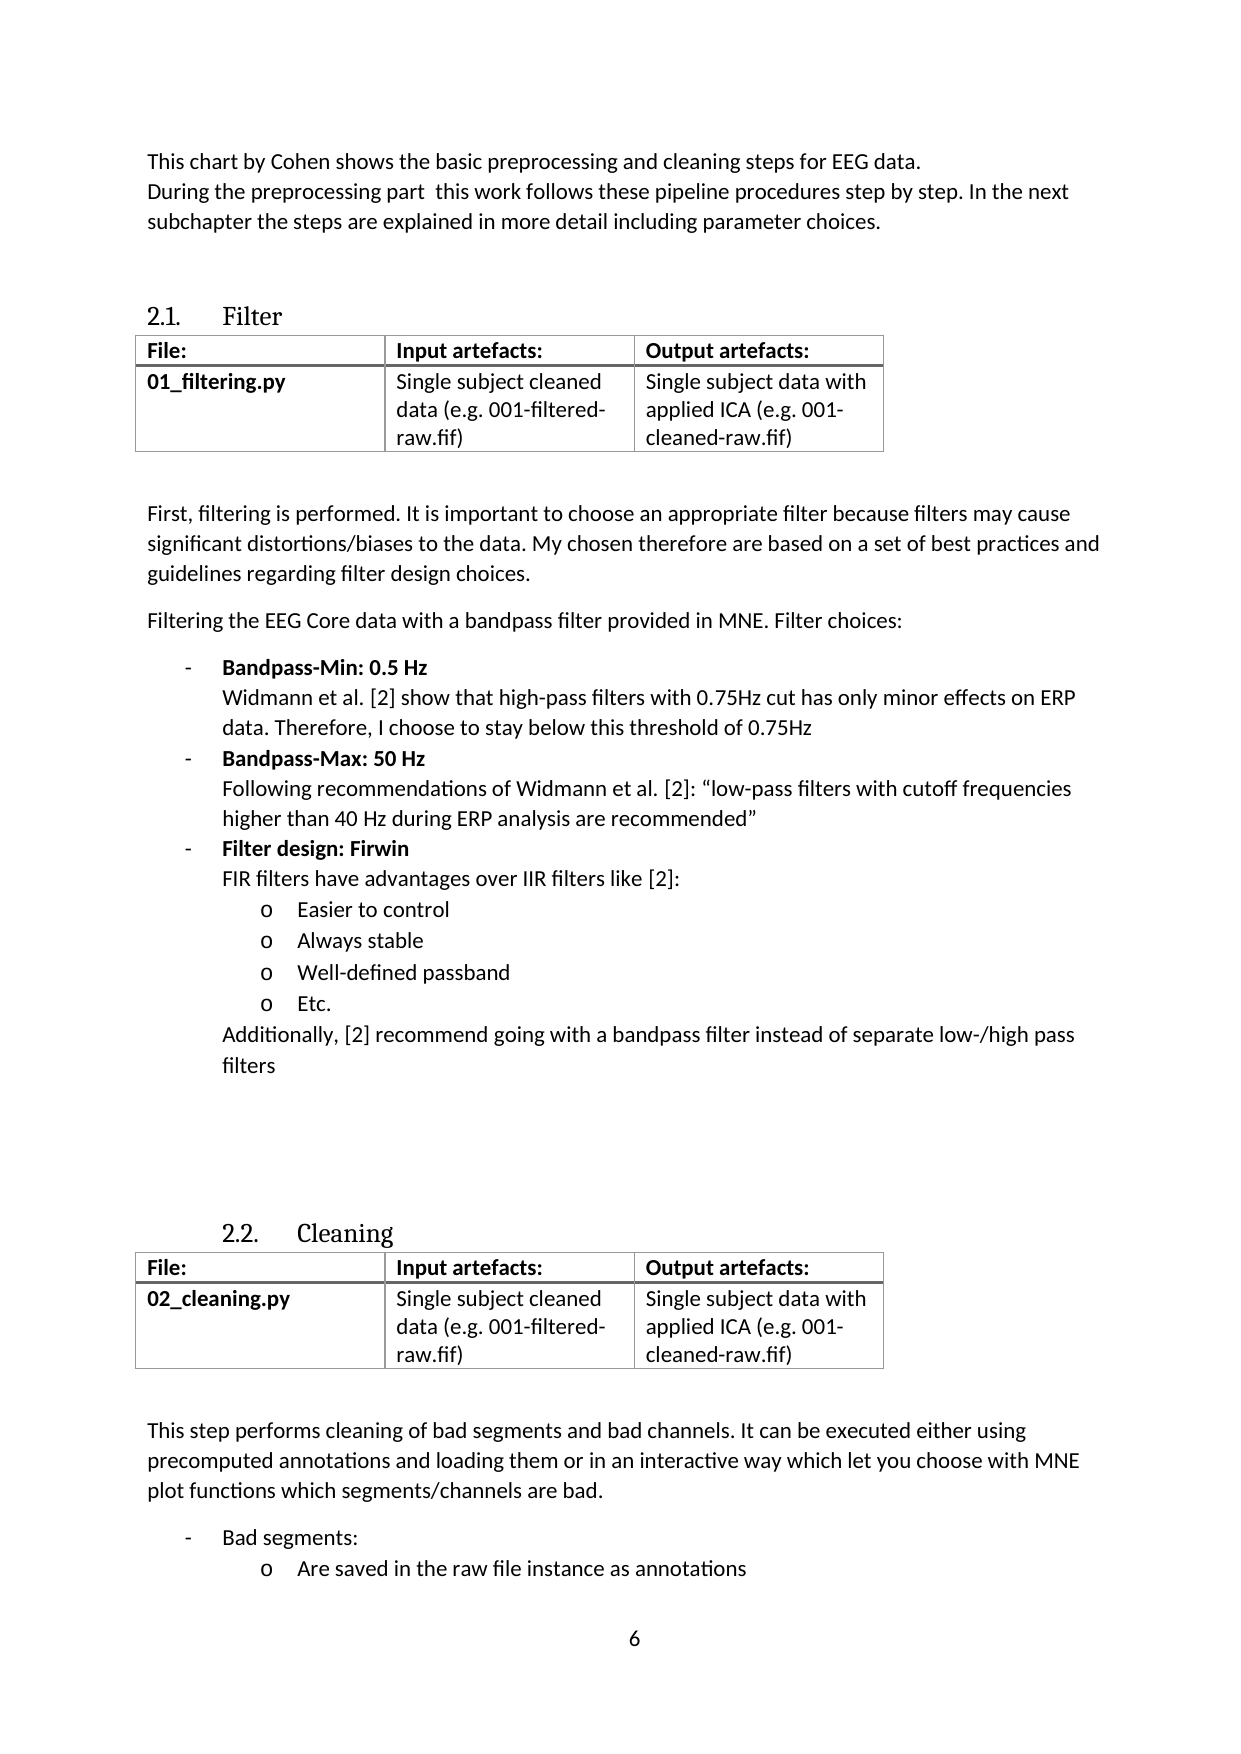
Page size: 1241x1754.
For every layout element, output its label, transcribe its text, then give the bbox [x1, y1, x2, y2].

table_cell 02_cleaning.py [136, 1284, 384, 1368]
list Bad segments: [184, 1523, 1122, 1551]
text Filtering the EEG Core data with a bandpass filter provided in MNE. Filter choices: [147, 606, 1122, 634]
table_header Output artefacts: [635, 336, 883, 364]
list Well-defined passband [259, 958, 1122, 987]
table_header File: [136, 1253, 384, 1281]
list Filter design: Firwin [184, 834, 1122, 862]
text This chart by Cohen shows the basic preprocessing and cleaning steps for EEG data. During the preprocessing part this work follows these pipeline procedures step by step. In the next subchapter the steps are explained in more detail including parameter choices. [147, 147, 1122, 235]
table_header File: [136, 336, 384, 364]
list Following recommendations of Widmann et al. : “low-pass filters with cutoff frequencies higher than 40 Hz during ERP analysis are recommended” [222, 774, 1122, 832]
subtitle Cleaning [222, 1218, 1122, 1249]
table_header Input artefacts: [386, 1253, 634, 1281]
table_cell Single subject data with applied ICA (e.g. 001-cleaned-raw.fif) [635, 367, 883, 451]
list Always stable [259, 926, 1122, 955]
table_header Output artefacts: [635, 1253, 883, 1281]
subtitle Filter [147, 301, 1122, 332]
text This step performs cleaning of bad segments and bad channels. It can be executed either using precomputed annotations and loading them or in an interactive way which let you choose with MNE plot functions which segments/channels are bad. [147, 1416, 1122, 1504]
list Widmann et al. show that high-pass filters with 0.75Hz cut has only minor effects on ERP data. Therefore, I choose to stay below this threshold of 0.75Hz [222, 683, 1122, 741]
list Easier to control [259, 895, 1122, 924]
text First, filtering is performed. It is important to choose an appropriate filter because filters may cause significant distortions/biases to the data. My chosen therefore are based on a set of best practices and guidelines regarding filter design choices. [147, 499, 1122, 587]
table_cell 01_filtering.py [136, 367, 384, 451]
list FIR filters have advantages over IIR filters like : [222, 864, 1122, 892]
list Are saved in the raw file instance as annotations [259, 1554, 1122, 1583]
table_cell Single subject data with applied ICA (e.g. 001-cleaned-raw.fif) [635, 1284, 883, 1368]
list Bandpass-Min: 0.5 Hz [184, 653, 1122, 681]
table_cell Single subject cleaned data (e.g. 001-filtered-raw.fif) [386, 367, 634, 451]
list Bandpass-Max: 50 Hz [184, 744, 1122, 772]
list Additionally, recommend going with a bandpass filter instead of separate low-/high pass filters [222, 1021, 1122, 1079]
list Etc. [259, 989, 1122, 1018]
table_cell Single subject cleaned data (e.g. 001-filtered-raw.fif) [386, 1284, 634, 1368]
table_header Input artefacts: [386, 336, 634, 364]
